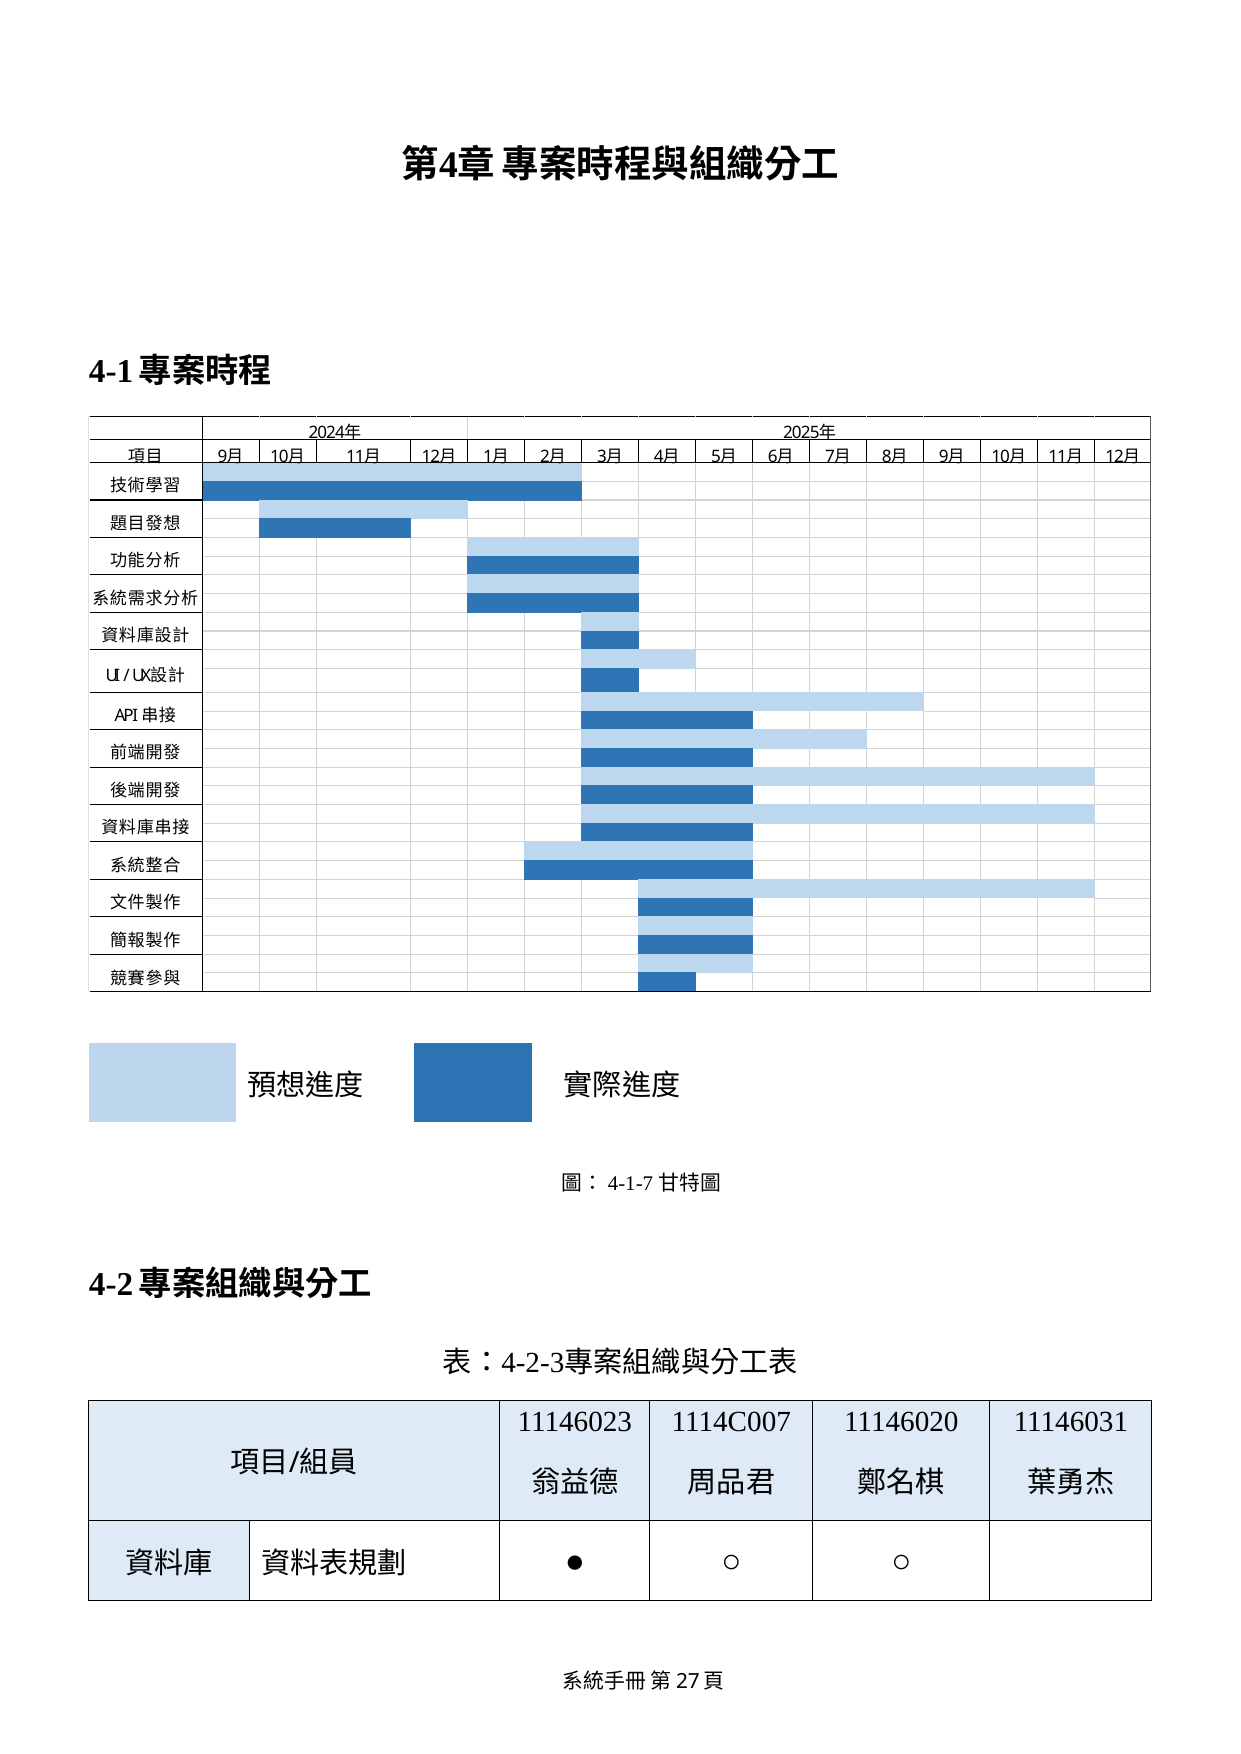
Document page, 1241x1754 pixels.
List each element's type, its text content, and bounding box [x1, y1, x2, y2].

table_cell ○ [813, 1521, 989, 1600]
table_header [89, 1043, 236, 1122]
table_header 11146020 鄭名棋 [813, 1401, 989, 1520]
table_cell [990, 1521, 1151, 1600]
table_header [414, 1043, 532, 1122]
table_header 實際進度 [532, 1043, 738, 1122]
table_cell 資料表規劃 [250, 1521, 499, 1600]
table_cell ○ [650, 1521, 812, 1600]
table_header 11146023 翁益德 [500, 1401, 649, 1520]
table_cell ● [500, 1521, 649, 1600]
table_header 1114C007 周品君 [650, 1401, 812, 1520]
subtitle 專案時程與組織分工 [89, 121, 1152, 201]
table_header 項目/組員 [89, 1401, 499, 1520]
subtitle 專案組織與分工 [89, 1241, 1152, 1320]
table_cell 資料庫 [89, 1521, 249, 1600]
table_header 預想進度 [236, 1043, 413, 1122]
subtitle 專案時程 [89, 328, 1152, 407]
table_header 11146031 葉勇杰 [990, 1401, 1151, 1520]
